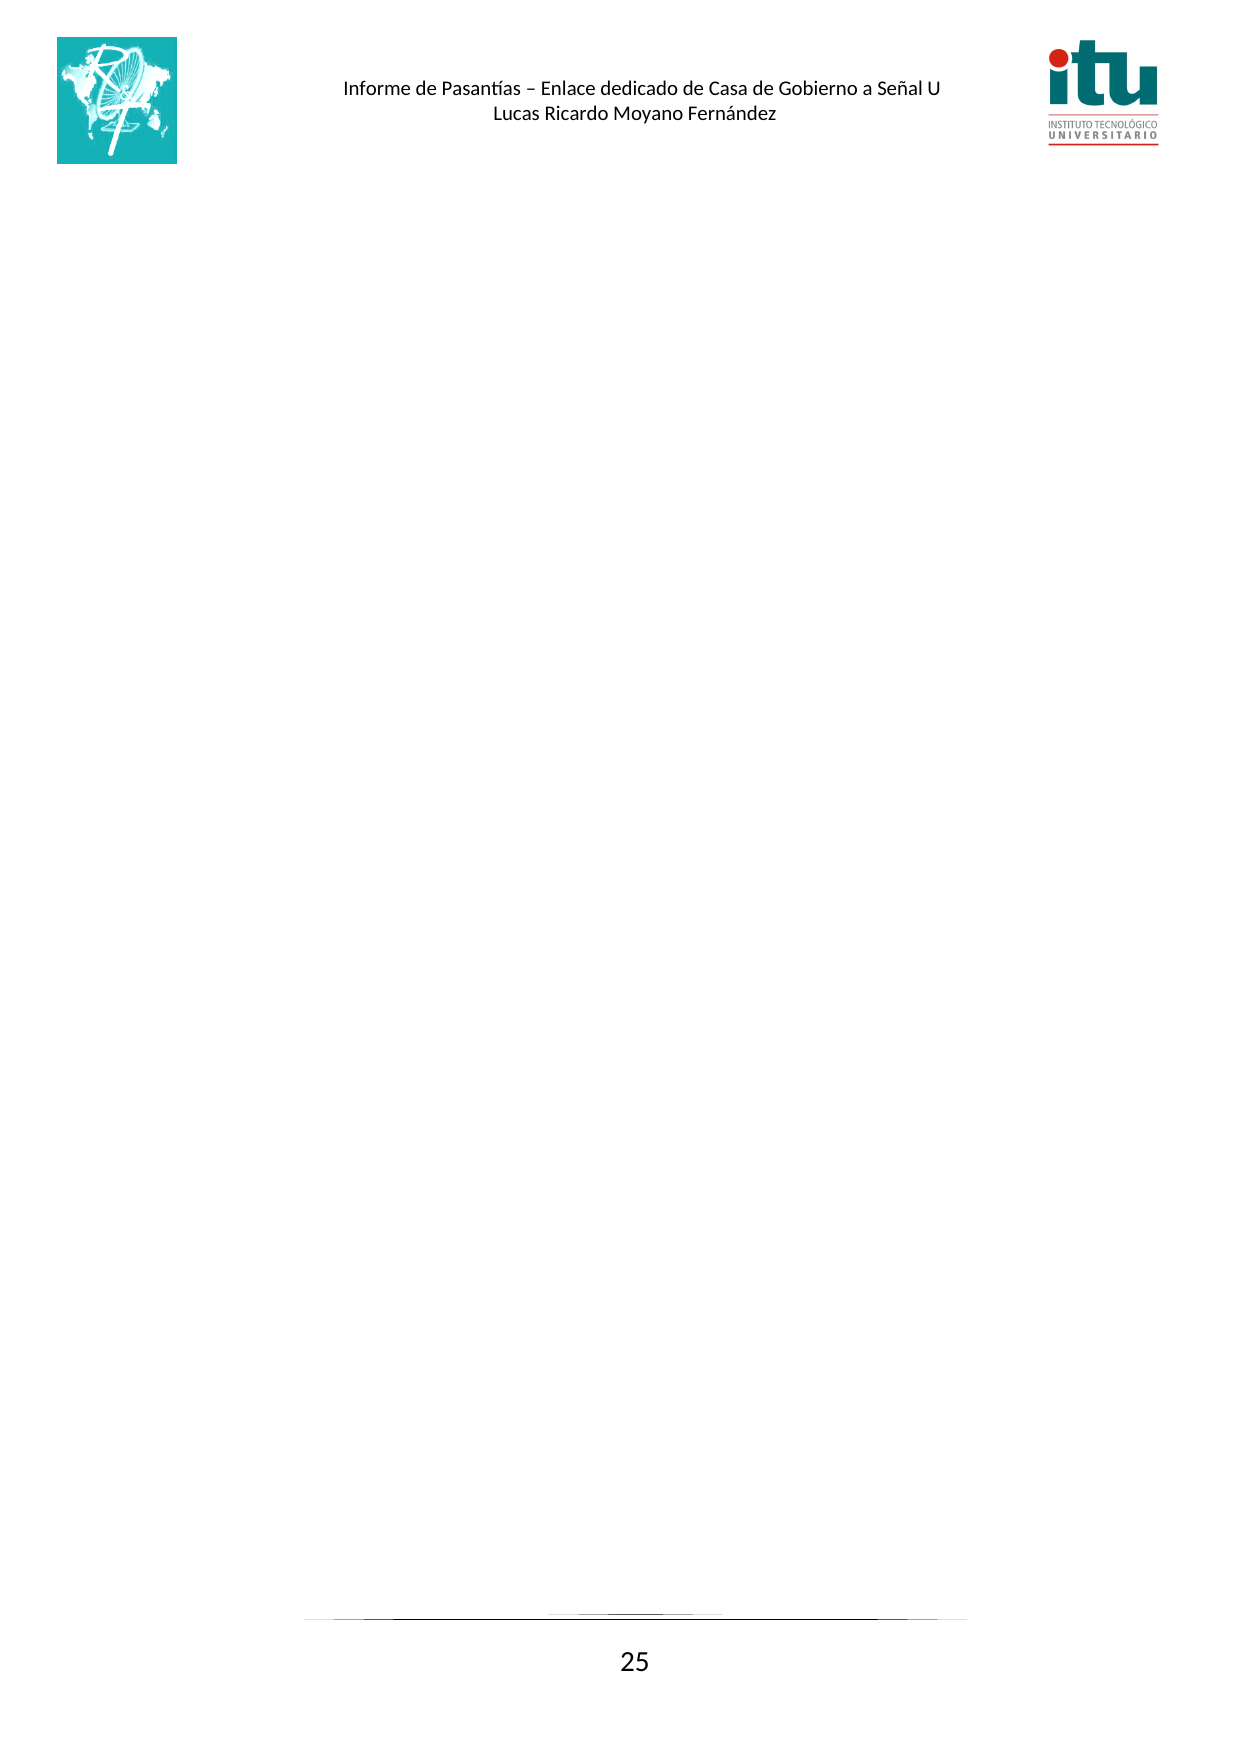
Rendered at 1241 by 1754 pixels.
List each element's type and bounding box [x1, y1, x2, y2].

picture [57, 37, 177, 164]
picture [1045, 37, 1161, 148]
